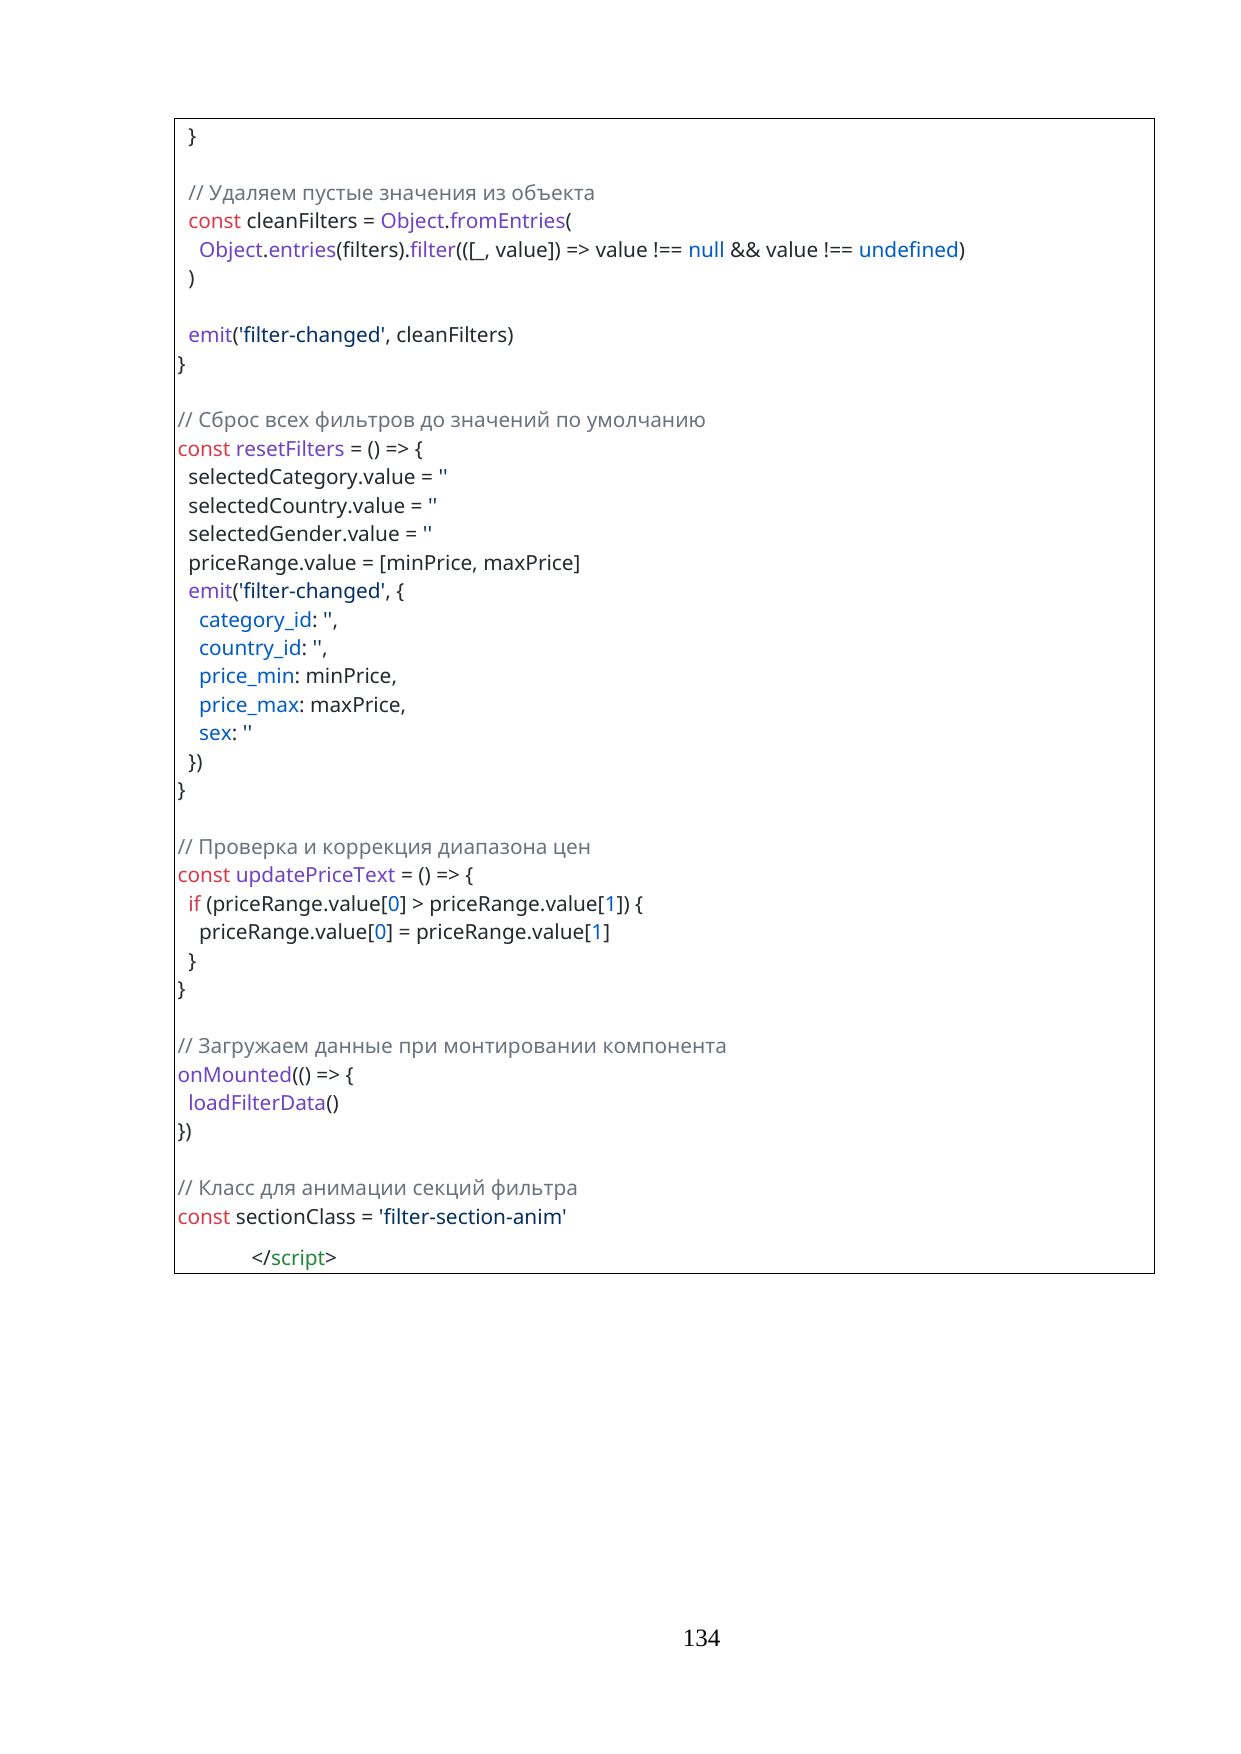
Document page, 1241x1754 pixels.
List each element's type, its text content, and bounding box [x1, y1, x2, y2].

text } [177, 775, 1152, 804]
text price_min: minPrice, [177, 662, 1152, 690]
text const sectionClass = 'filter-section-anim' [177, 1202, 1152, 1230]
text if (priceRange.value[0] > priceRange.value[1]) { [177, 889, 1152, 917]
text </script> [175, 1240, 1154, 1273]
text // Сброс всех фильтров до значений по умолчанию [177, 406, 1152, 434]
text selectedCategory.value = '' [177, 462, 1152, 491]
text Object.entries(filters).filter(([_, value]) => value !== null && value !== undefined) [177, 235, 1152, 263]
text emit('filter-changed', cleanFilters) [177, 320, 1152, 349]
text ) [177, 263, 1152, 292]
text priceRange.value[0] = priceRange.value[1] [177, 917, 1152, 946]
text }) [177, 747, 1152, 775]
text } [177, 946, 1152, 974]
text emit('filter-changed', { [177, 576, 1152, 605]
text }) [177, 1117, 1152, 1145]
text // Загружаем данные при монтировании компонента [177, 1031, 1152, 1060]
text selectedCountry.value = '' [177, 491, 1152, 519]
text const updatePriceText = () => { [177, 861, 1152, 889]
text const cleanFilters = Object.fromEntries( [177, 207, 1152, 235]
text // Удаляем пустые значения из объекта [177, 178, 1152, 207]
text country_id: '', [177, 633, 1152, 662]
text // Класс для анимации секций фильтра [177, 1173, 1152, 1202]
text const resetFilters = () => { [177, 434, 1152, 462]
text } [177, 349, 1152, 377]
text onMounted(() => { [177, 1060, 1152, 1088]
text } [177, 974, 1152, 1003]
text sex: '' [177, 718, 1152, 747]
text category_id: '', [177, 605, 1152, 633]
text } [175, 119, 1154, 150]
text priceRange.value = [minPrice, maxPrice] [177, 548, 1152, 576]
text selectedGender.value = '' [177, 519, 1152, 548]
text // Проверка и коррекция диапазона цен [177, 832, 1152, 861]
text loadFilterData() [177, 1088, 1152, 1117]
text price_max: maxPrice, [177, 690, 1152, 718]
